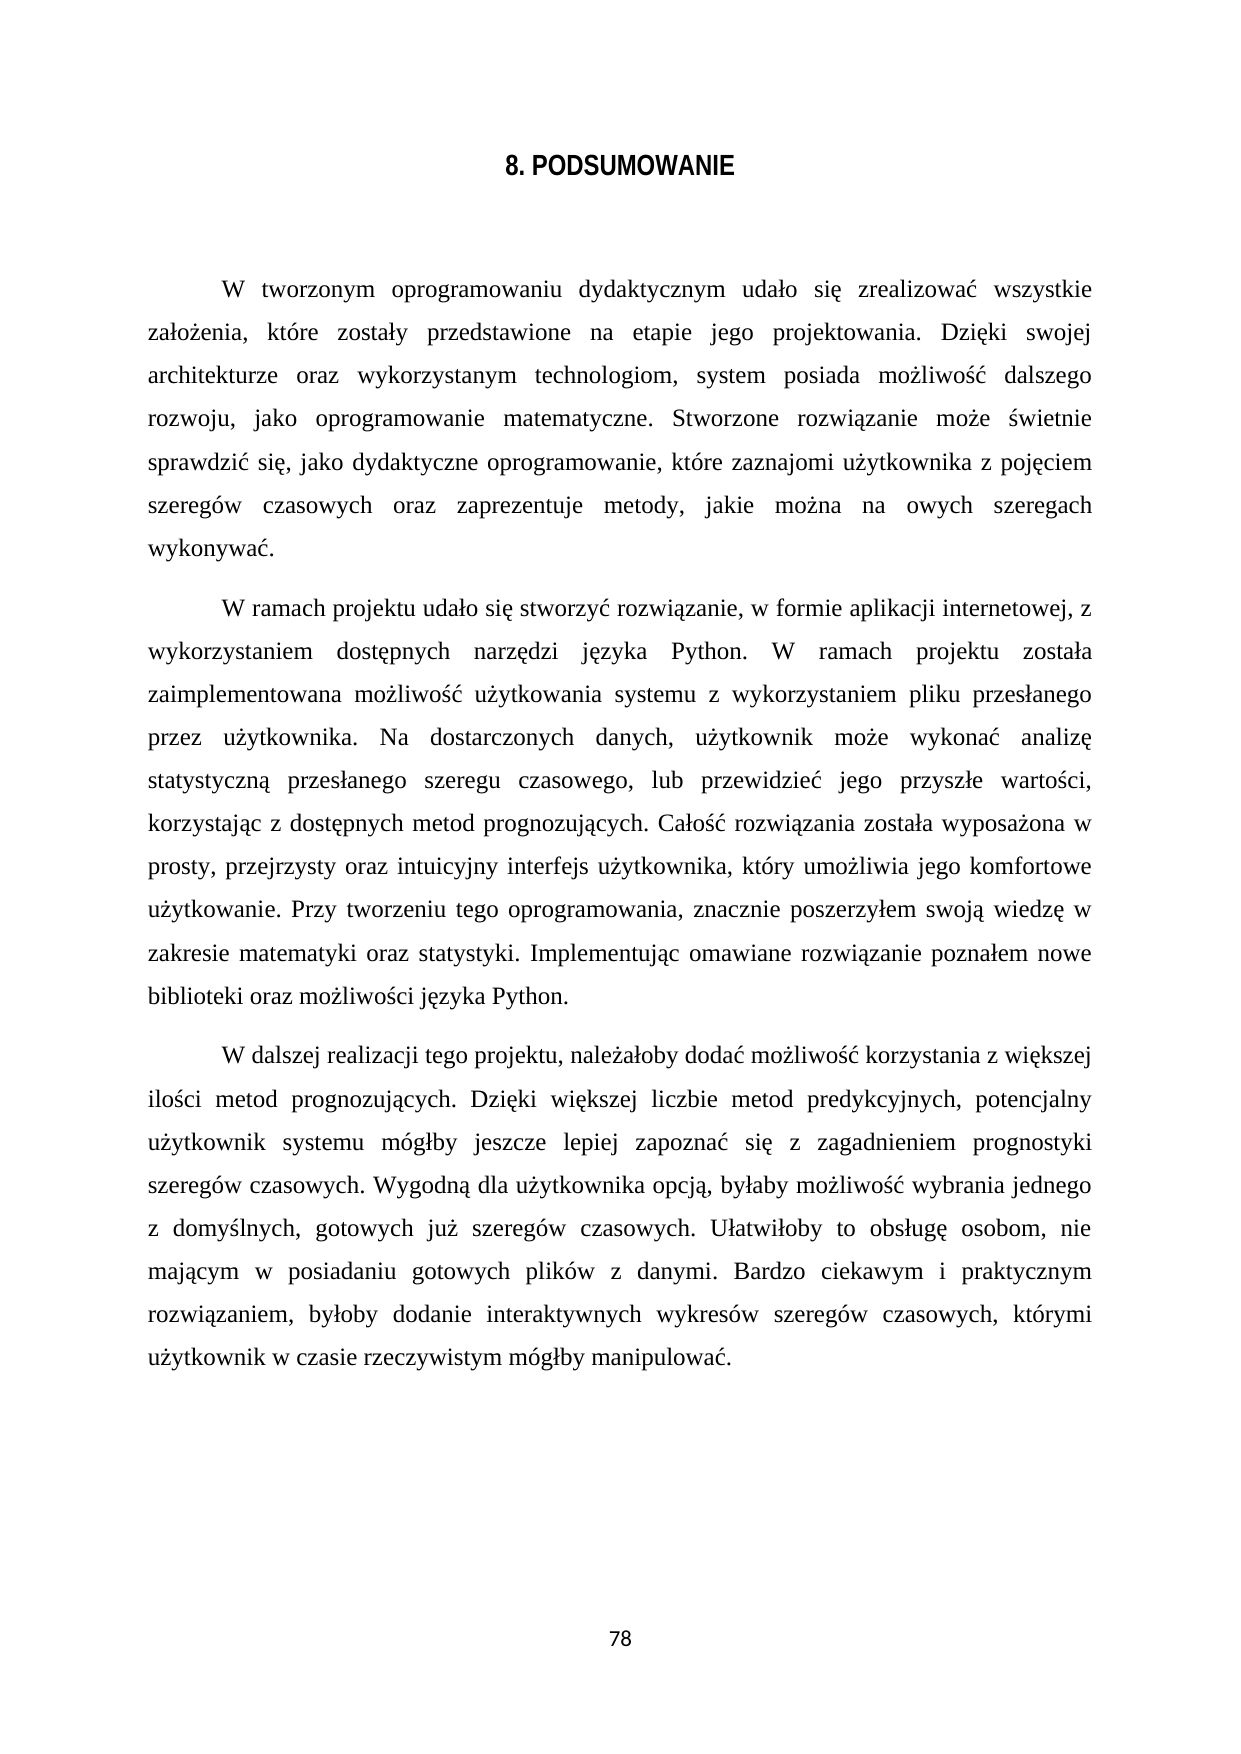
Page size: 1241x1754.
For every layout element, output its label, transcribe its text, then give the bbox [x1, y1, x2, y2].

text W ramach projektu udało się stworzyć rozwiązanie, w formie aplikacji internetowej, z wykorzystaniem dostępnych narzędzi języka Python. W ramach projektu została zaimplementowana możliwość użytkowania systemu z wykorzystaniem pliku przesłanego przez użytkownika. Na dostarczonych danych, użytkownik może wykonać analizę statystyczną przesłanego szeregu czasowego, lub przewidzieć jego przyszłe wartości, korzystając z dostępnych metod prognozujących. Całość rozwiązania została wyposażona w prosty, przejrzysty oraz intuicyjny interfejs użytkownika, który umożliwia jego komfortowe użytkowanie. Przy tworzeniu tego oprogramowania, znacznie poszerzyłem swoją wiedzę w zakresie matematyki oraz statystyki. Implementując omawiane rozwiązanie poznałem nowe biblioteki oraz możliwości języka Python. [148, 593, 1093, 1009]
text W tworzonym oprogramowaniu dydaktycznym udało się zrealizować wszystkie założenia, które zostały przedstawione na etapie jego projektowania. Dzięki swojej architekturze oraz wykorzystanym technologiom, system posiada możliwość dalszego rozwoju, jako oprogramowanie matematyczne. Stworzone rozwiązanie może świetnie sprawdzić się, jako dydaktyczne oprogramowanie, które zaznajomi użytkownika z pojęciem szeregów czasowych oraz zaprezentuje metody, jakie można na owych szeregach wykonywać. [148, 274, 1093, 562]
text 8. PODSUMOWANIE [148, 148, 1093, 181]
text W dalszej realizacji tego projektu, należałoby dodać możliwość korzystania z większej ilości metod prognozujących. Dzięki większej liczbie metod predykcyjnych, potencjalny użytkownik systemu mógłby jeszcze lepiej zapoznać się z zagadnieniem prognostyki szeregów czasowych. Wygodną dla użytkownika opcją, byłaby możliwość wybrania jednego z domyślnych, gotowych już szeregów czasowych. Ułatwiłoby to obsługę osobom, nie mającym w posiadaniu gotowych plików z danymi. Bardzo ciekawym i praktycznym rozwiązaniem, byłoby dodanie interaktywnych wykresów szeregów czasowych, którymi użytkownik w czasie rzeczywistym mógłby manipulować. [148, 1041, 1093, 1371]
